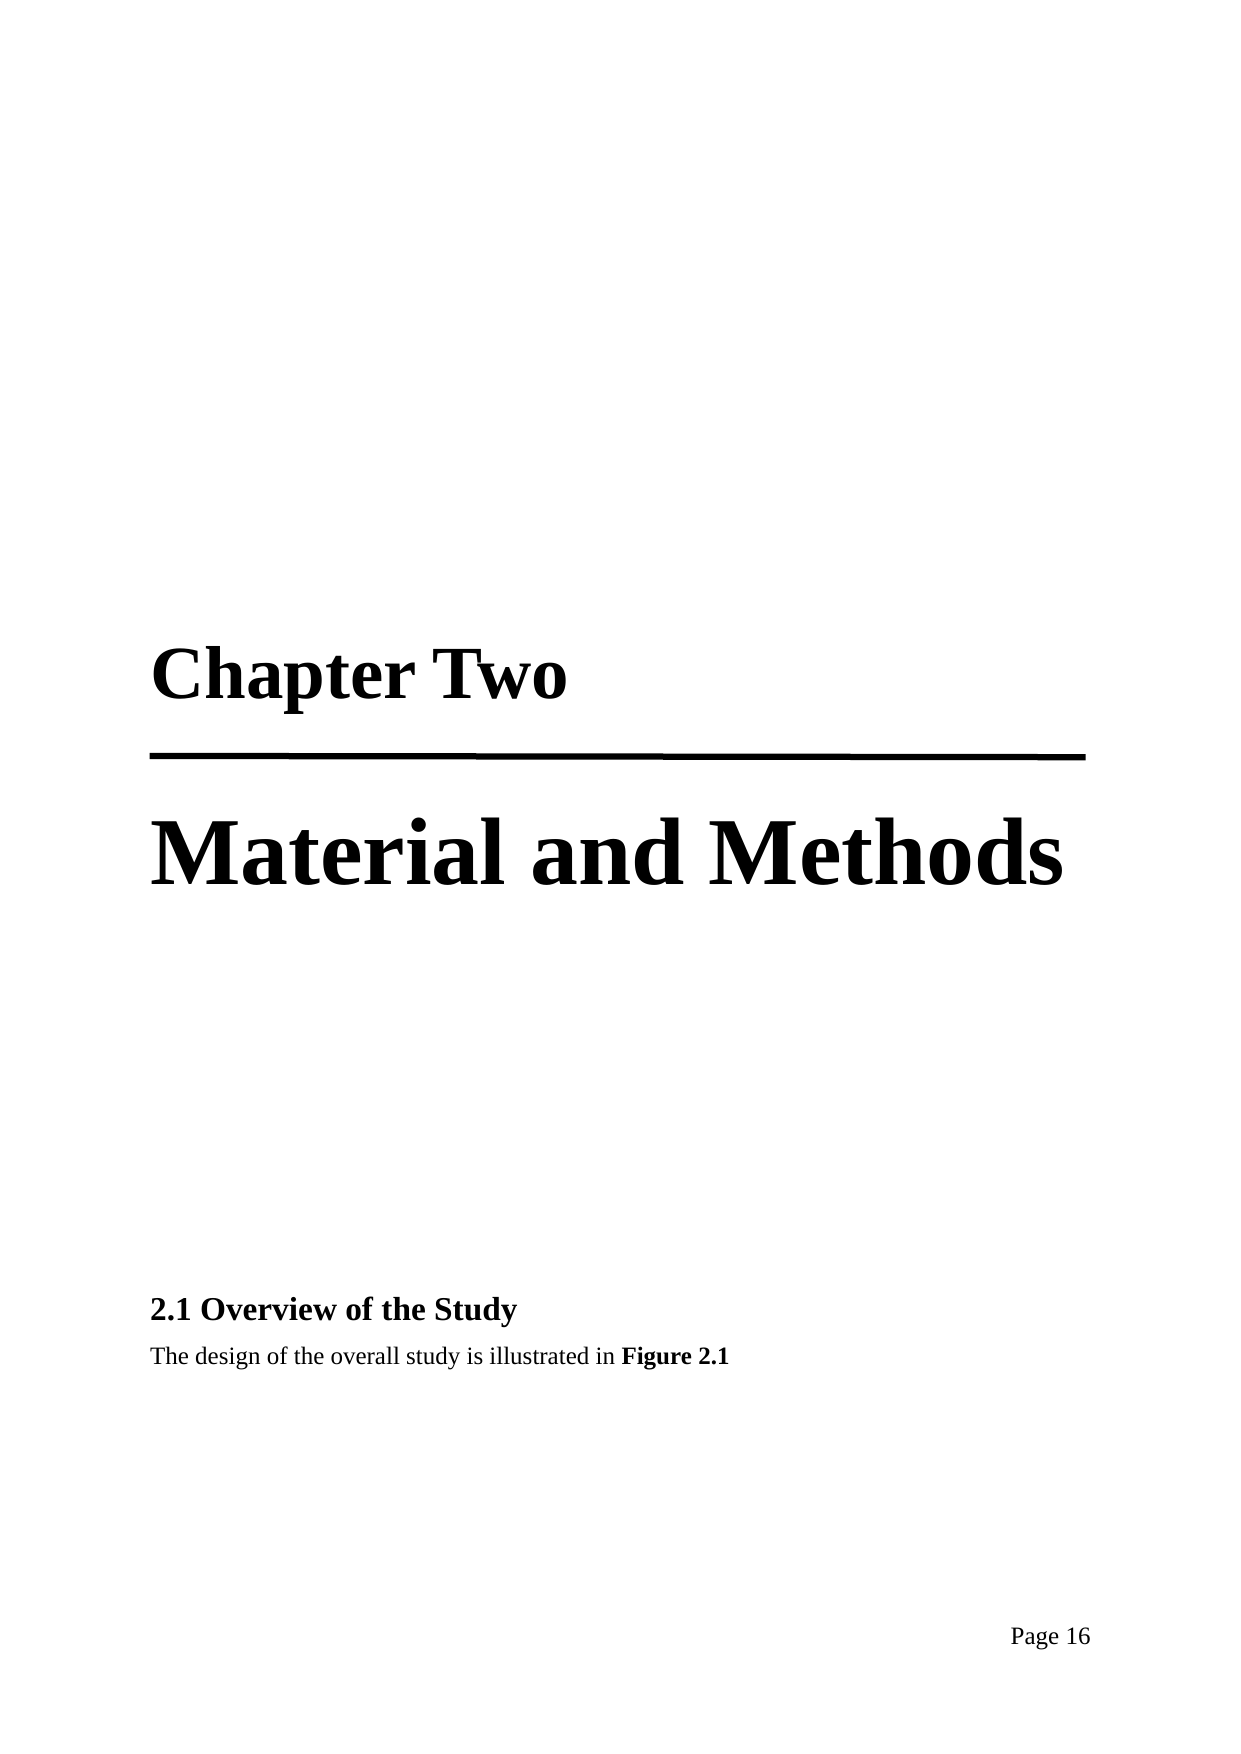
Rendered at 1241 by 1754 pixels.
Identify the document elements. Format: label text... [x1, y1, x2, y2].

text Chapter Two [150, 628, 1090, 714]
subtitle Material and Methods [150, 795, 1090, 905]
subtitle 2.1 Overview of the Study [150, 1289, 1090, 1327]
text The design of the overall study is illustrated in Figure 2.1 [150, 1341, 1090, 1370]
